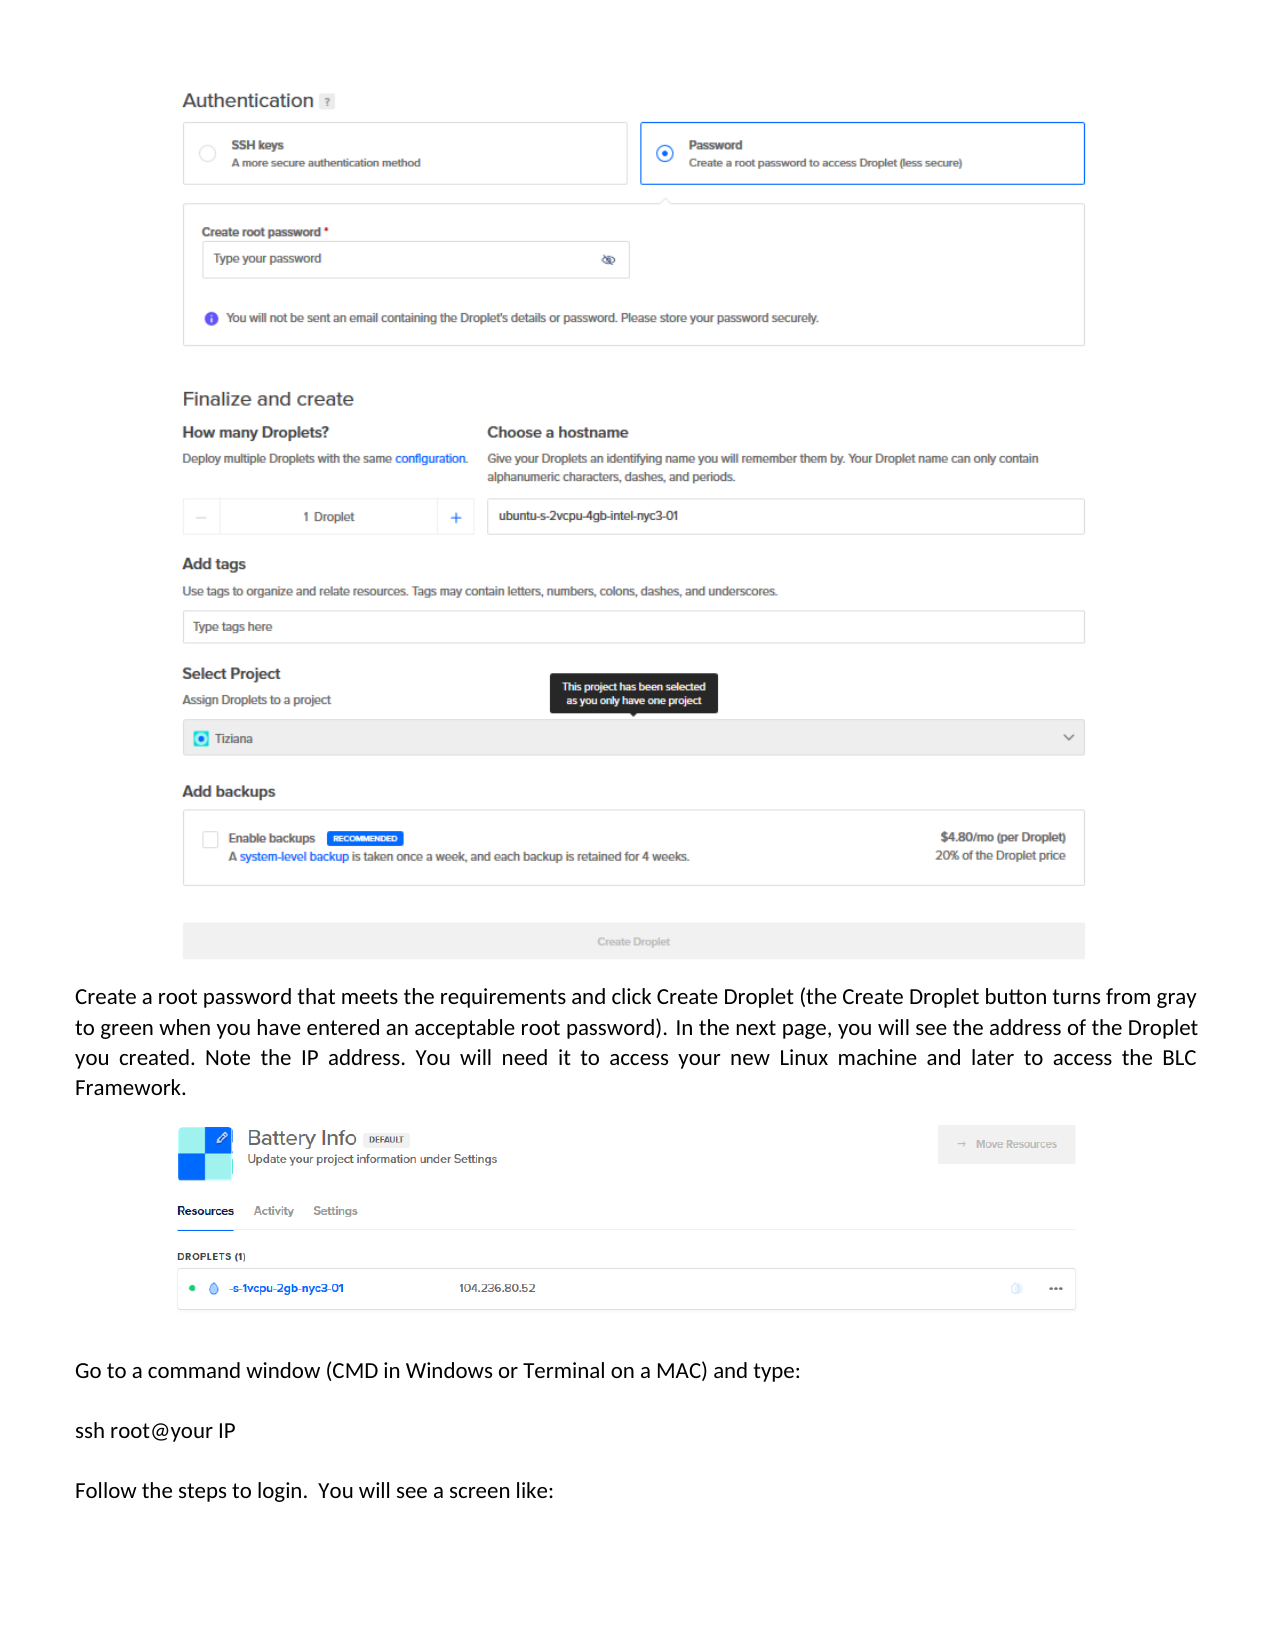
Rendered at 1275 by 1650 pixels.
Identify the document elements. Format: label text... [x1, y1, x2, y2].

picture [161, 1103, 1114, 1324]
text ssh root@your IP [75, 1416, 1200, 1444]
picture [167, 75, 1108, 981]
text Go to a command window (CMD in Windows or Terminal on a MAC) and type: [75, 1356, 1200, 1384]
text Follow the steps to login. You will see a screen like: [75, 1477, 1200, 1505]
text Create a root password that meets the requirements and click Create Droplet (the Create Droplet button turns from gray to green when you have entered an acceptable root password). In the next page, you will see the address of the Droplet you created. Note the IP address. You will need it to access your new Linux machine and later to access the BLC Framework. [75, 982, 1200, 1101]
